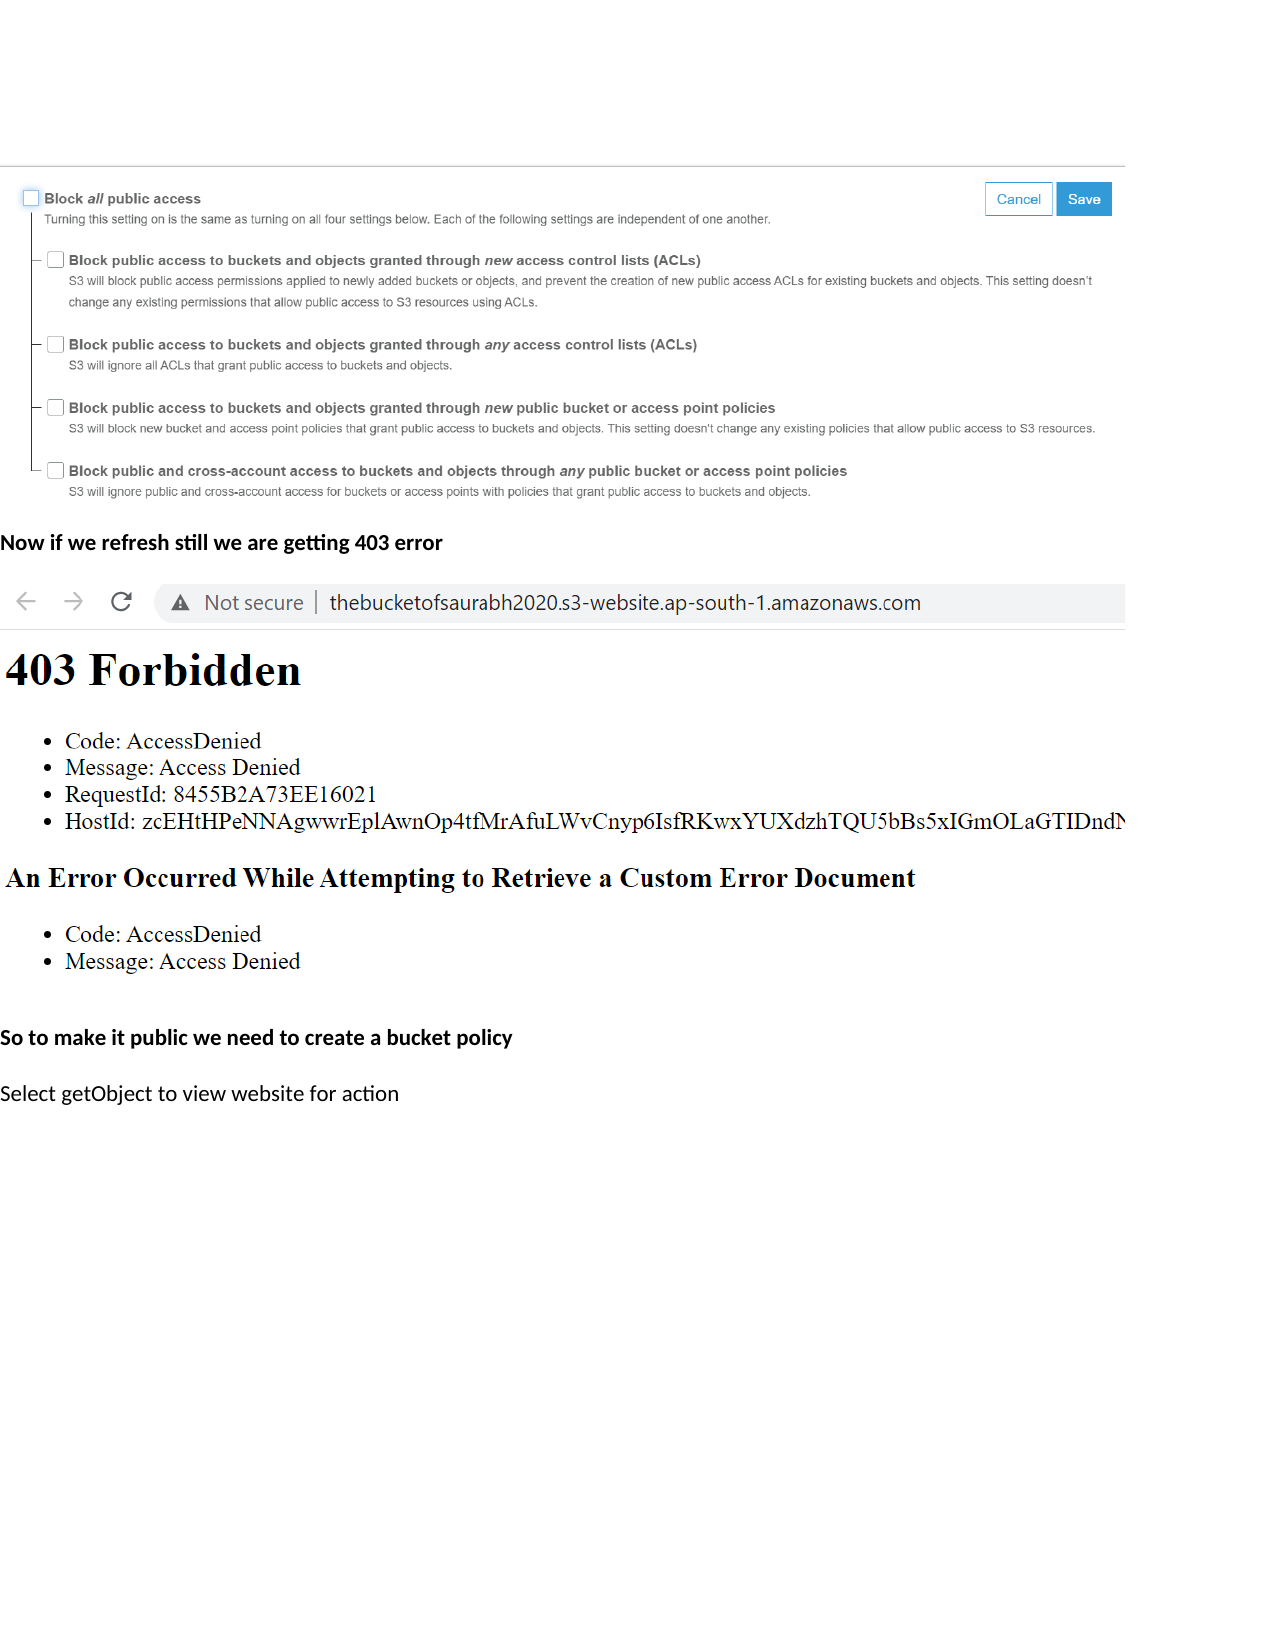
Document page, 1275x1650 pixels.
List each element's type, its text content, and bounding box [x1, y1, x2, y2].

text So to make it public we need to create a bucket policy [0, 1023, 1125, 1051]
picture [0, 150, 1125, 529]
picture [0, 584, 1125, 995]
text Now if we refresh still we are getting 403 error [0, 529, 1125, 556]
text Select getObject to view website for action [0, 1079, 1125, 1107]
